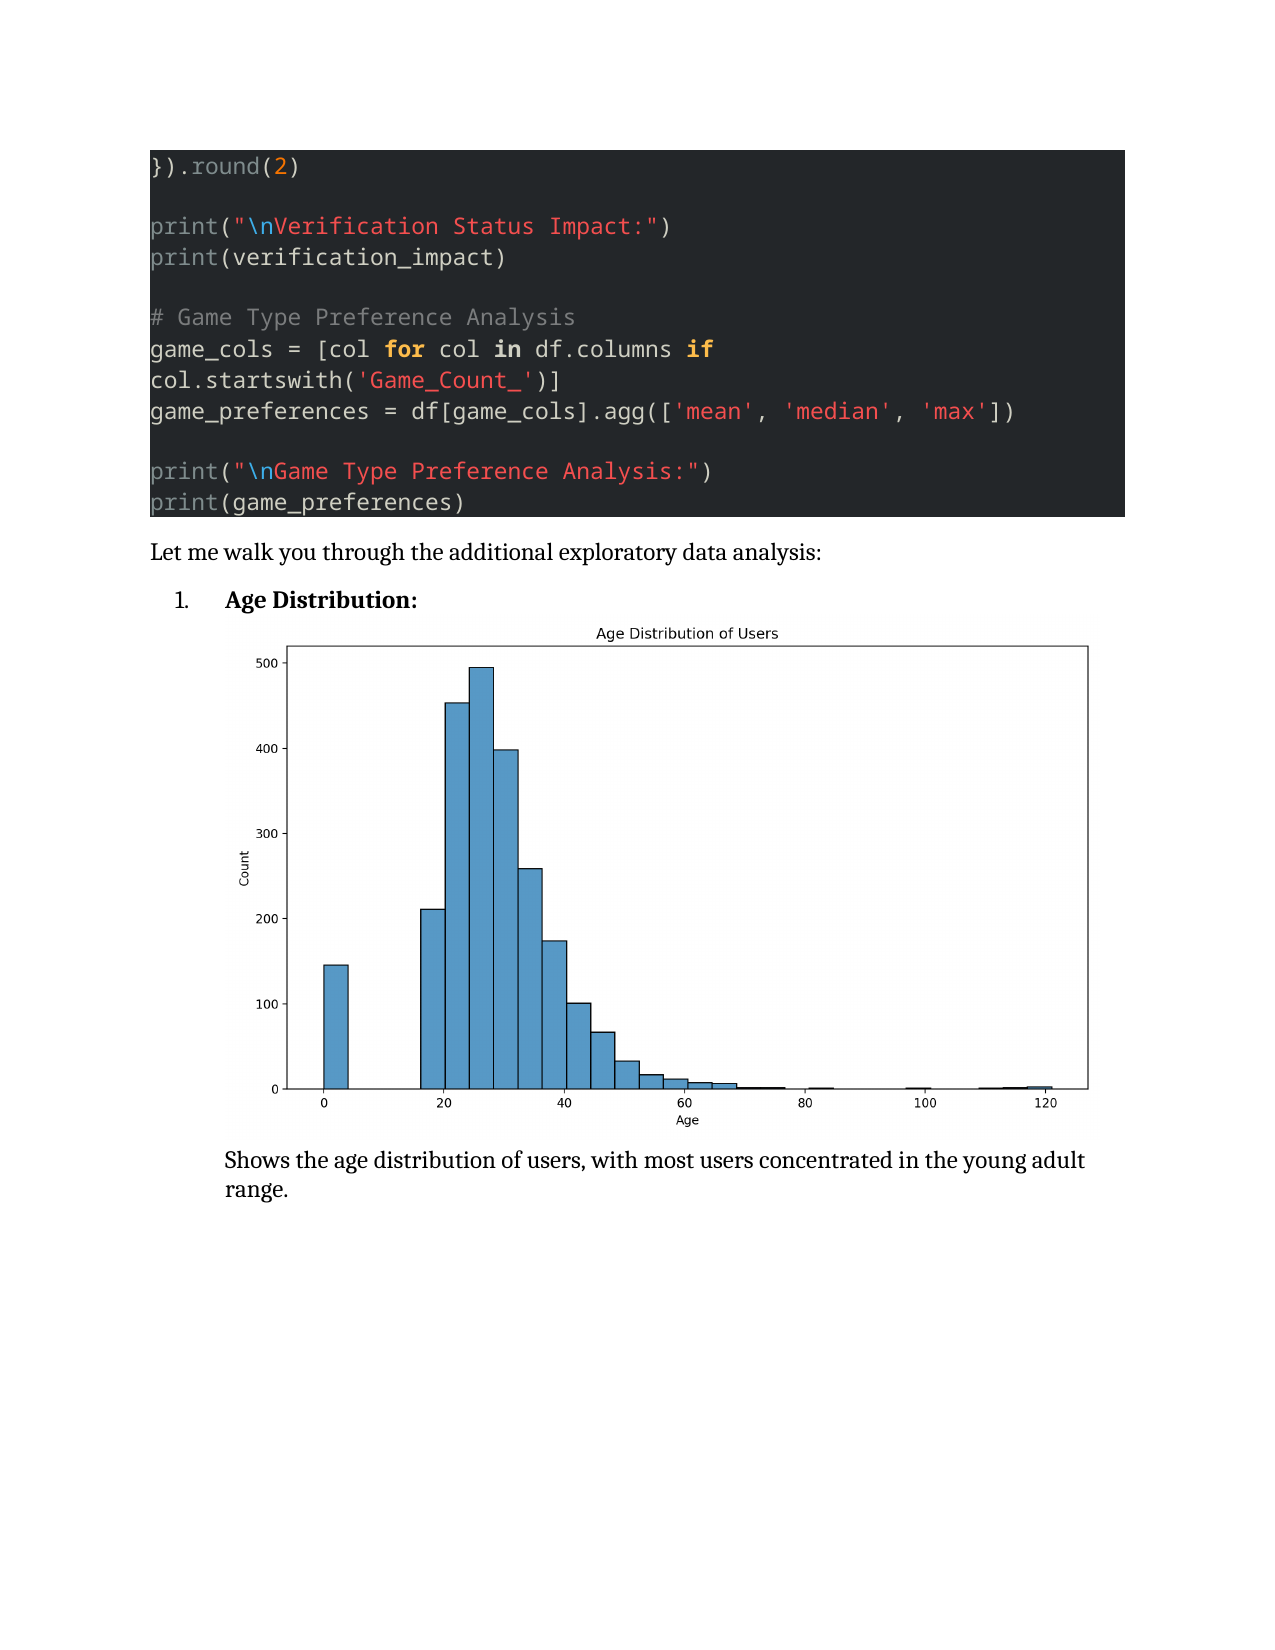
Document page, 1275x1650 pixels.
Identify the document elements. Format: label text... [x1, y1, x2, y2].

picture [225, 614, 1100, 1140]
text Let me walk you through the additional exploratory data analysis: [150, 538, 1125, 567]
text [150, 150, 1125, 517]
